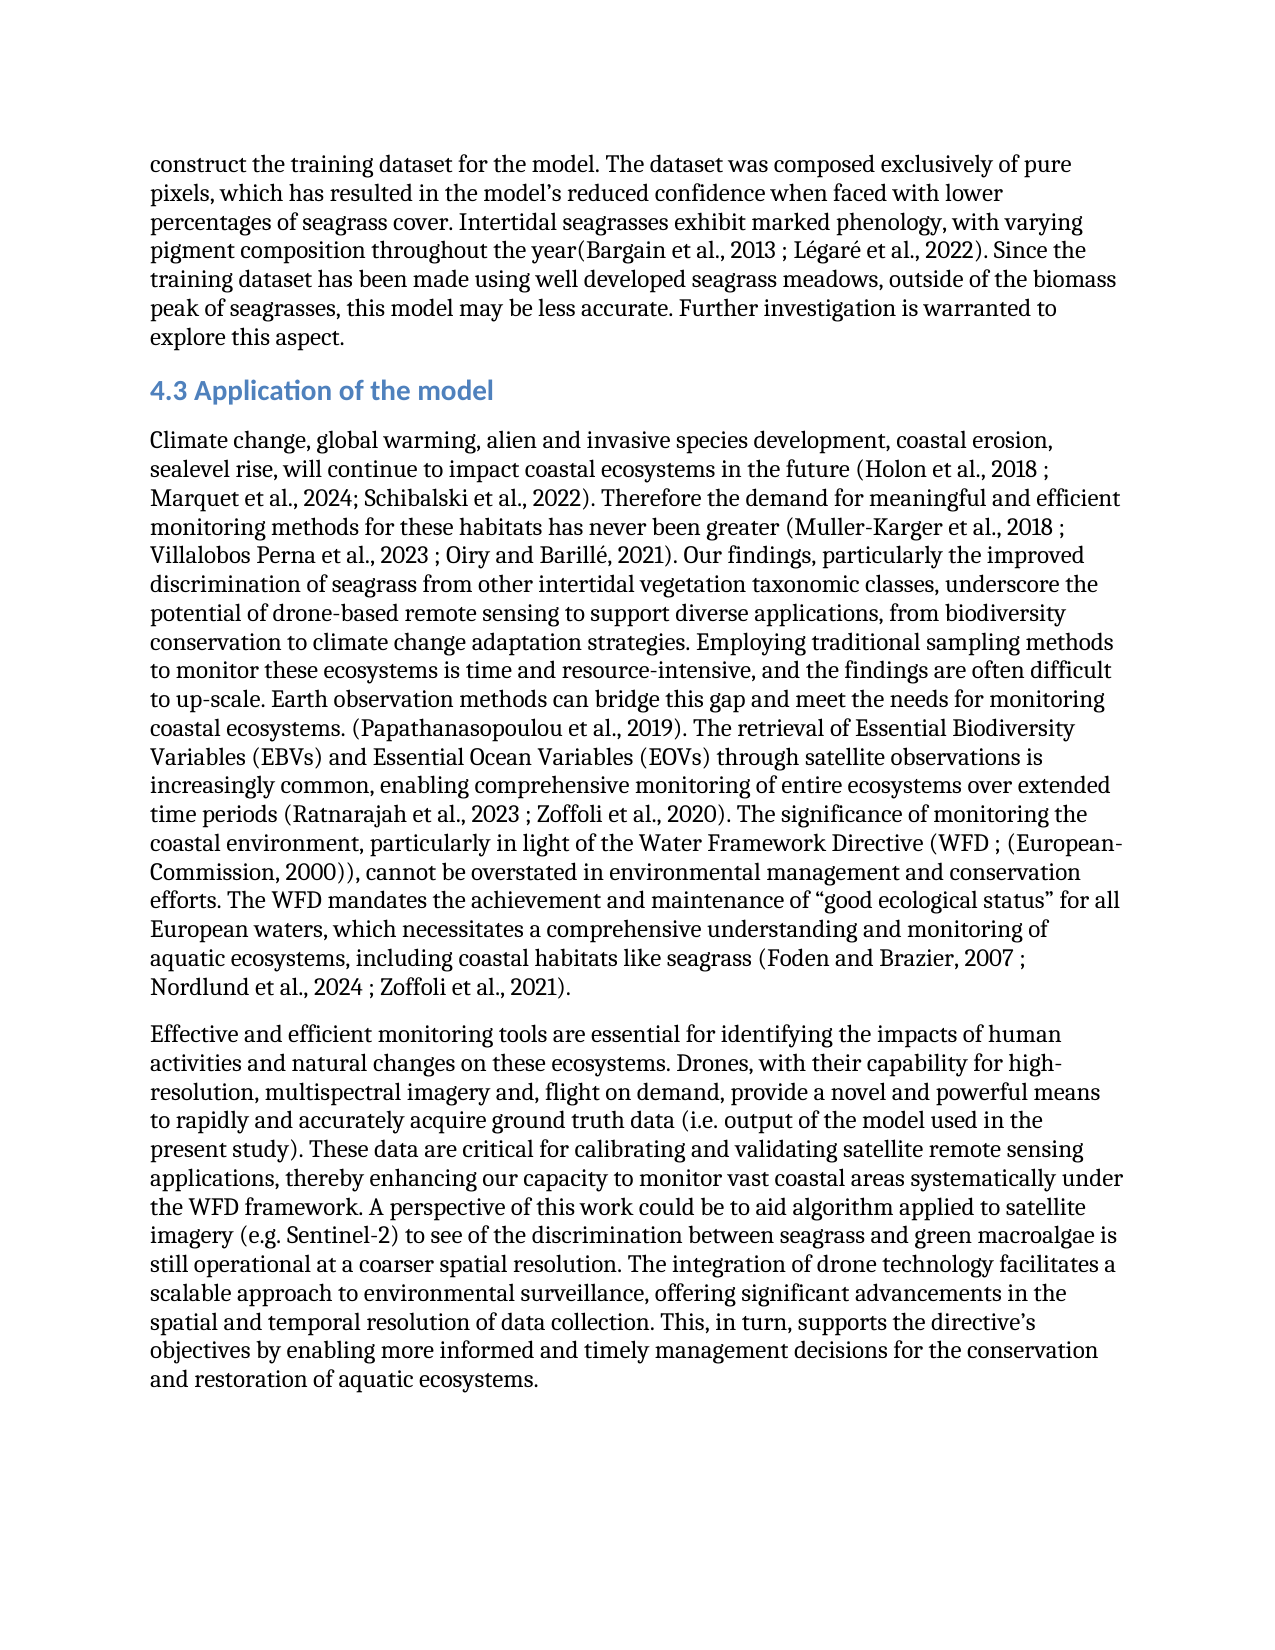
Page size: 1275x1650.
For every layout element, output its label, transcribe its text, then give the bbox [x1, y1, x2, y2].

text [150, 150, 1125, 351]
text Effective and efficient monitoring tools are essential for identifying the impacts of human activities and natural changes on these ecosystems. Drones, with their capability for high-resolution, multispectral imagery and, flight on demand, provide a novel and powerful means to rapidly and accurately acquire ground truth data (i.e. output of the model used in the present study). These data are critical for calibrating and validating satellite remote sensing applications, thereby enhancing our capacity to monitor vast coastal areas systematically under the WFD framework. A perspective of this work could be to aid algorithm applied to satellite imagery (e.g. Sentinel-2) to see of the discrimination between seagrass and green macroalgae is still operational at a coarser spatial resolution. The integration of drone technology facilitates a scalable approach to environmental surveillance, offering significant advancements in the spatial and temporal resolution of data collection. This, in turn, supports the directive’s objectives by enabling more informed and timely management decisions for the conservation and restoration of aquatic ecosystems. [150, 1020, 1125, 1394]
text Climate change, global warming, alien and invasive species development, coastal erosion, sealevel rise, will continue to impact coastal ecosystems in the future (Holon et al., 2018 ; Marquet et al., 2024; Schibalski et al., 2022). Therefore the demand for meaningful and efficient monitoring methods for these habitats has never been greater (Muller-Karger et al., 2018 ; Villalobos Perna et al., 2023 ; Oiry and Barillé, 2021). Our findings, particularly the improved discrimination of seagrass from other intertidal vegetation taxonomic classes, underscore the potential of drone-based remote sensing to support diverse applications, from biodiversity conservation to climate change adaptation strategies. Employing traditional sampling methods to monitor these ecosystems is time and resource-intensive, and the findings are often difficult to up-scale. Earth observation methods can bridge this gap and meet the needs for monitoring coastal ecosystems. (Papathanasopoulou et al., 2019). The retrieval of Essential Biodiversity Variables (EBVs) and Essential Ocean Variables (EOVs) through satellite observations is increasingly common, enabling comprehensive monitoring of entire ecosystems over extended time periods (Ratnarajah et al., 2023 ; Zoffoli et al., 2020). The significance of monitoring the coastal environment, particularly in light of the Water Framework Directive (WFD ; (European-Commission, 2000)), cannot be overstated in environmental management and conservation efforts. The WFD mandates the achievement and maintenance of “good ecological status” for all European waters, which necessitates a comprehensive understanding and monitoring of aquatic ecosystems, including coastal habitats like seagrass (Foden and Brazier, 2007 ; Nordlund et al., 2024 ; Zoffoli et al., 2021). [150, 426, 1125, 1001]
subtitle 4.3 Application of the model [150, 372, 1125, 408]
